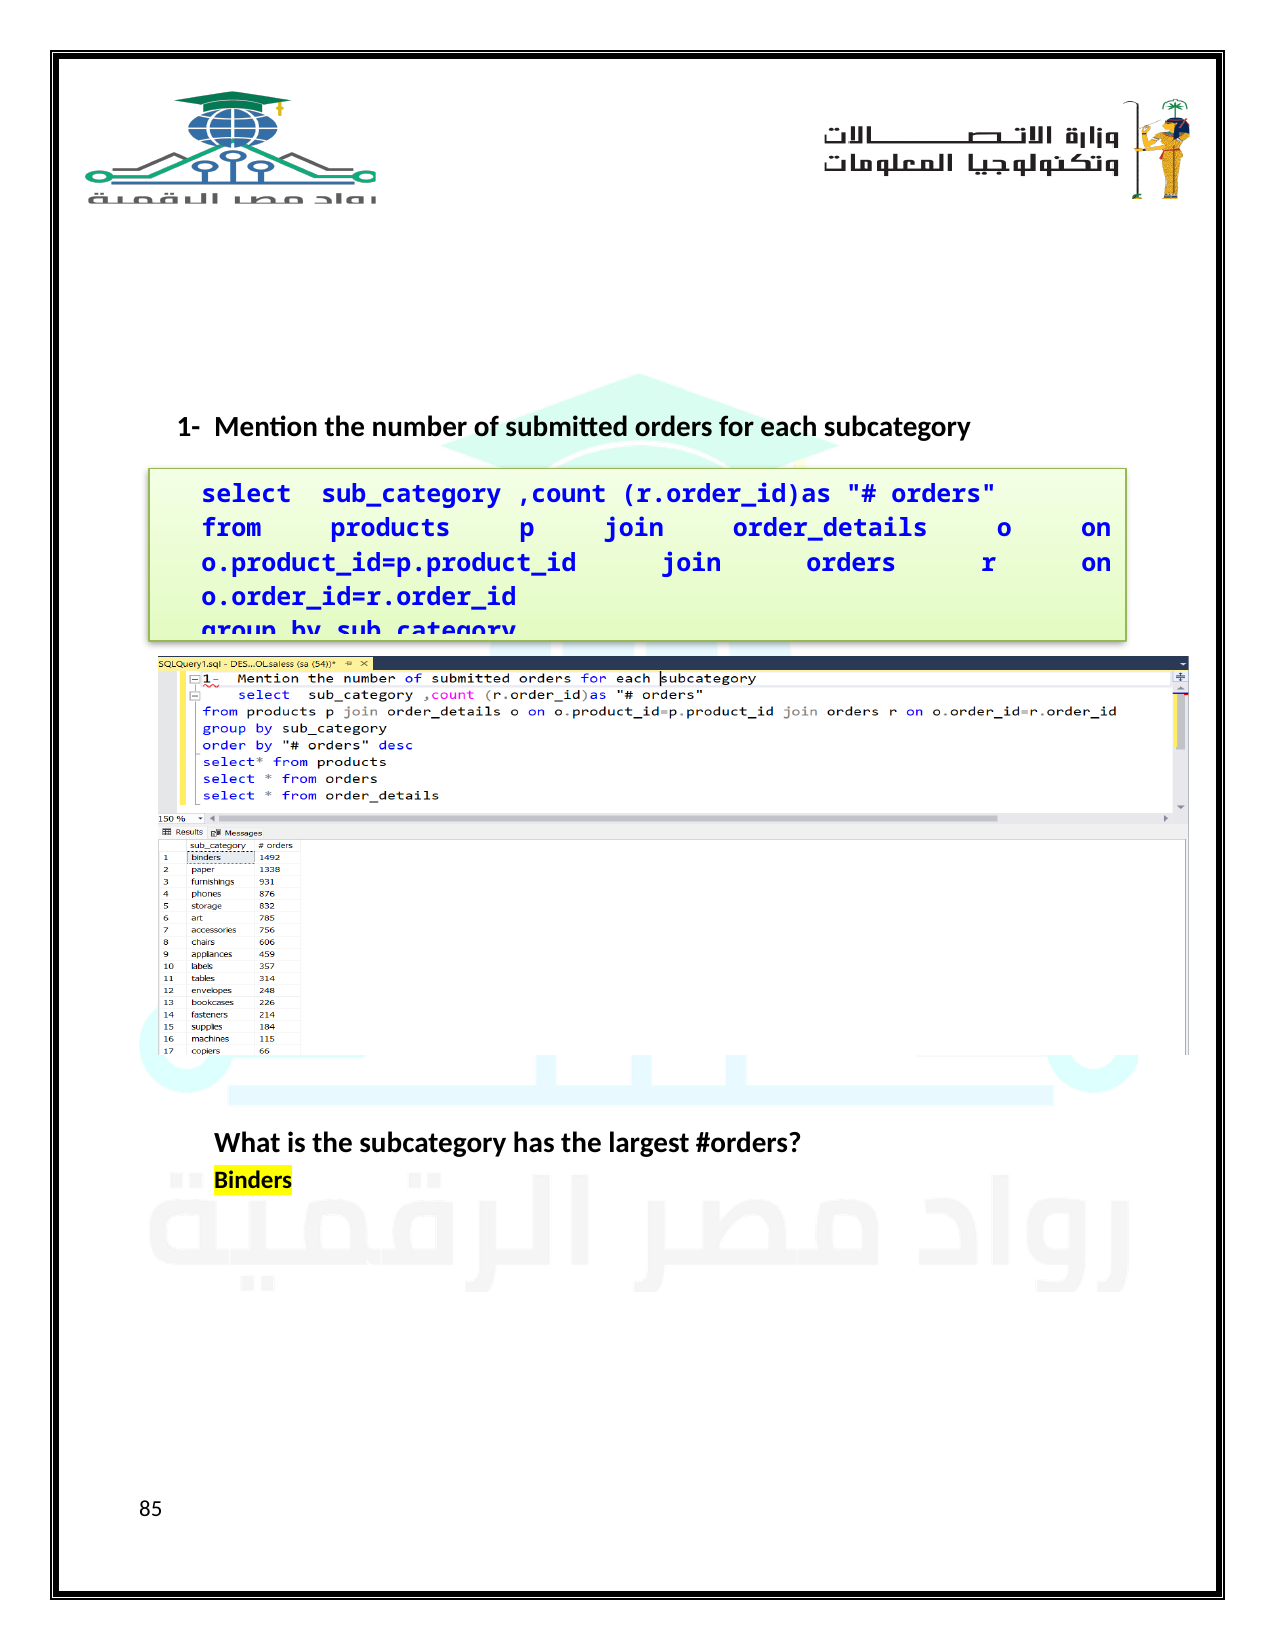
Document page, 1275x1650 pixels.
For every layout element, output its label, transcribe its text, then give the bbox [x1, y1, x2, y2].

text What is the subcategory has the largest #orders? [214, 1054, 1138, 1159]
picture [85, 91, 376, 204]
list Mention the number of submitted orders for each subcategory [176, 408, 1138, 444]
text Binders [214, 1164, 1138, 1195]
picture [823, 98, 1189, 199]
picture [157, 656, 1188, 1054]
text What is the subcategory has the largest #orders? [214, 631, 1138, 656]
